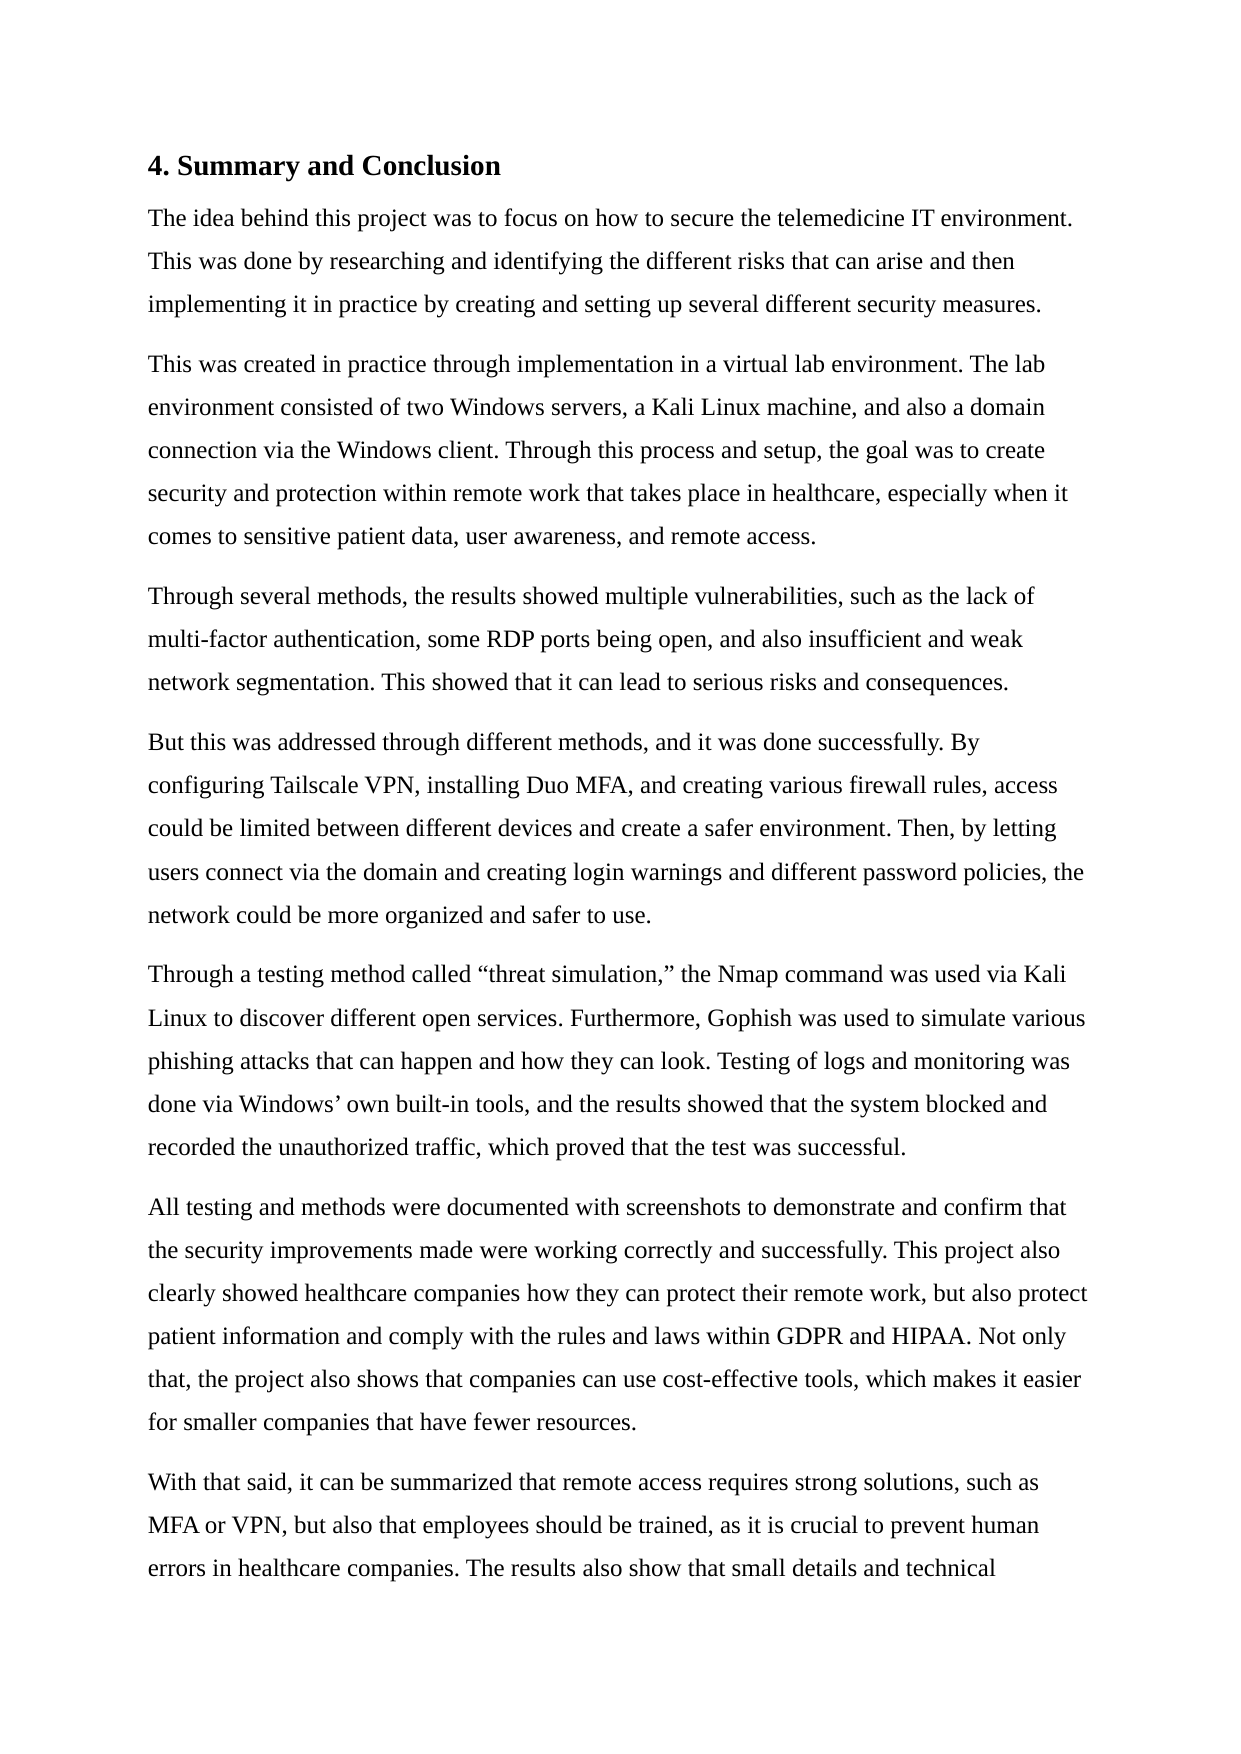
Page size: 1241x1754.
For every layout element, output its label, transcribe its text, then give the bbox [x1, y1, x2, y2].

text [148, 1467, 1093, 1582]
text Through a testing method called “threat simulation,” the Nmap command was used via Kali Linux to discover different open services. Furthermore, Gophish was used to simulate various phishing attacks that can happen and how they can look. Testing of logs and monitoring was done via Windows’ own built-in tools, and the results showed that the system blocked and recorded the unauthorized traffic, which proved that the test was successful. [148, 959, 1093, 1161]
text All testing and methods were documented with screenshots to demonstrate and confirm that the security improvements made were working correctly and successfully. This project also clearly showed healthcare companies how they can protect their remote work, but also protect patient information and comply with the rules and laws within GDPR and HIPAA. Not only that, the project also shows that companies can use cost-effective tools, which makes it easier for smaller companies that have fewer resources. [148, 1192, 1093, 1436]
text 4. Summary and Conclusion [148, 148, 1093, 181]
text This was created in practice through implementation in a virtual lab environment. The lab environment consisted of two Windows servers, a Kali Linux machine, and also a domain connection via the Windows client. Through this process and setup, the goal was to create security and protection within remote work that takes place in healthcare, especially when it comes to sensitive patient data, user awareness, and remote access. [148, 349, 1093, 550]
text Through several methods, the results showed multiple vulnerabilities, such as the lack of multi-factor authentication, some RDP ports being open, and also insufficient and weak network segmentation. This showed that it can lead to serious risks and consequences. [148, 581, 1093, 696]
text But this was addressed through different methods, and it was done successfully. By configuring Tailscale VPN, installing Duo MFA, and creating various firewall rules, access could be limited between different devices and create a safer environment. Then, by letting users connect via the domain and creating login warnings and different password policies, the network could be more organized and safer to use. [148, 727, 1093, 928]
text The idea behind this project was to focus on how to secure the telemedicine IT environment. This was done by researching and identifying the different risks that can arise and then implementing it in practice by creating and setting up several different security measures. [148, 203, 1093, 318]
